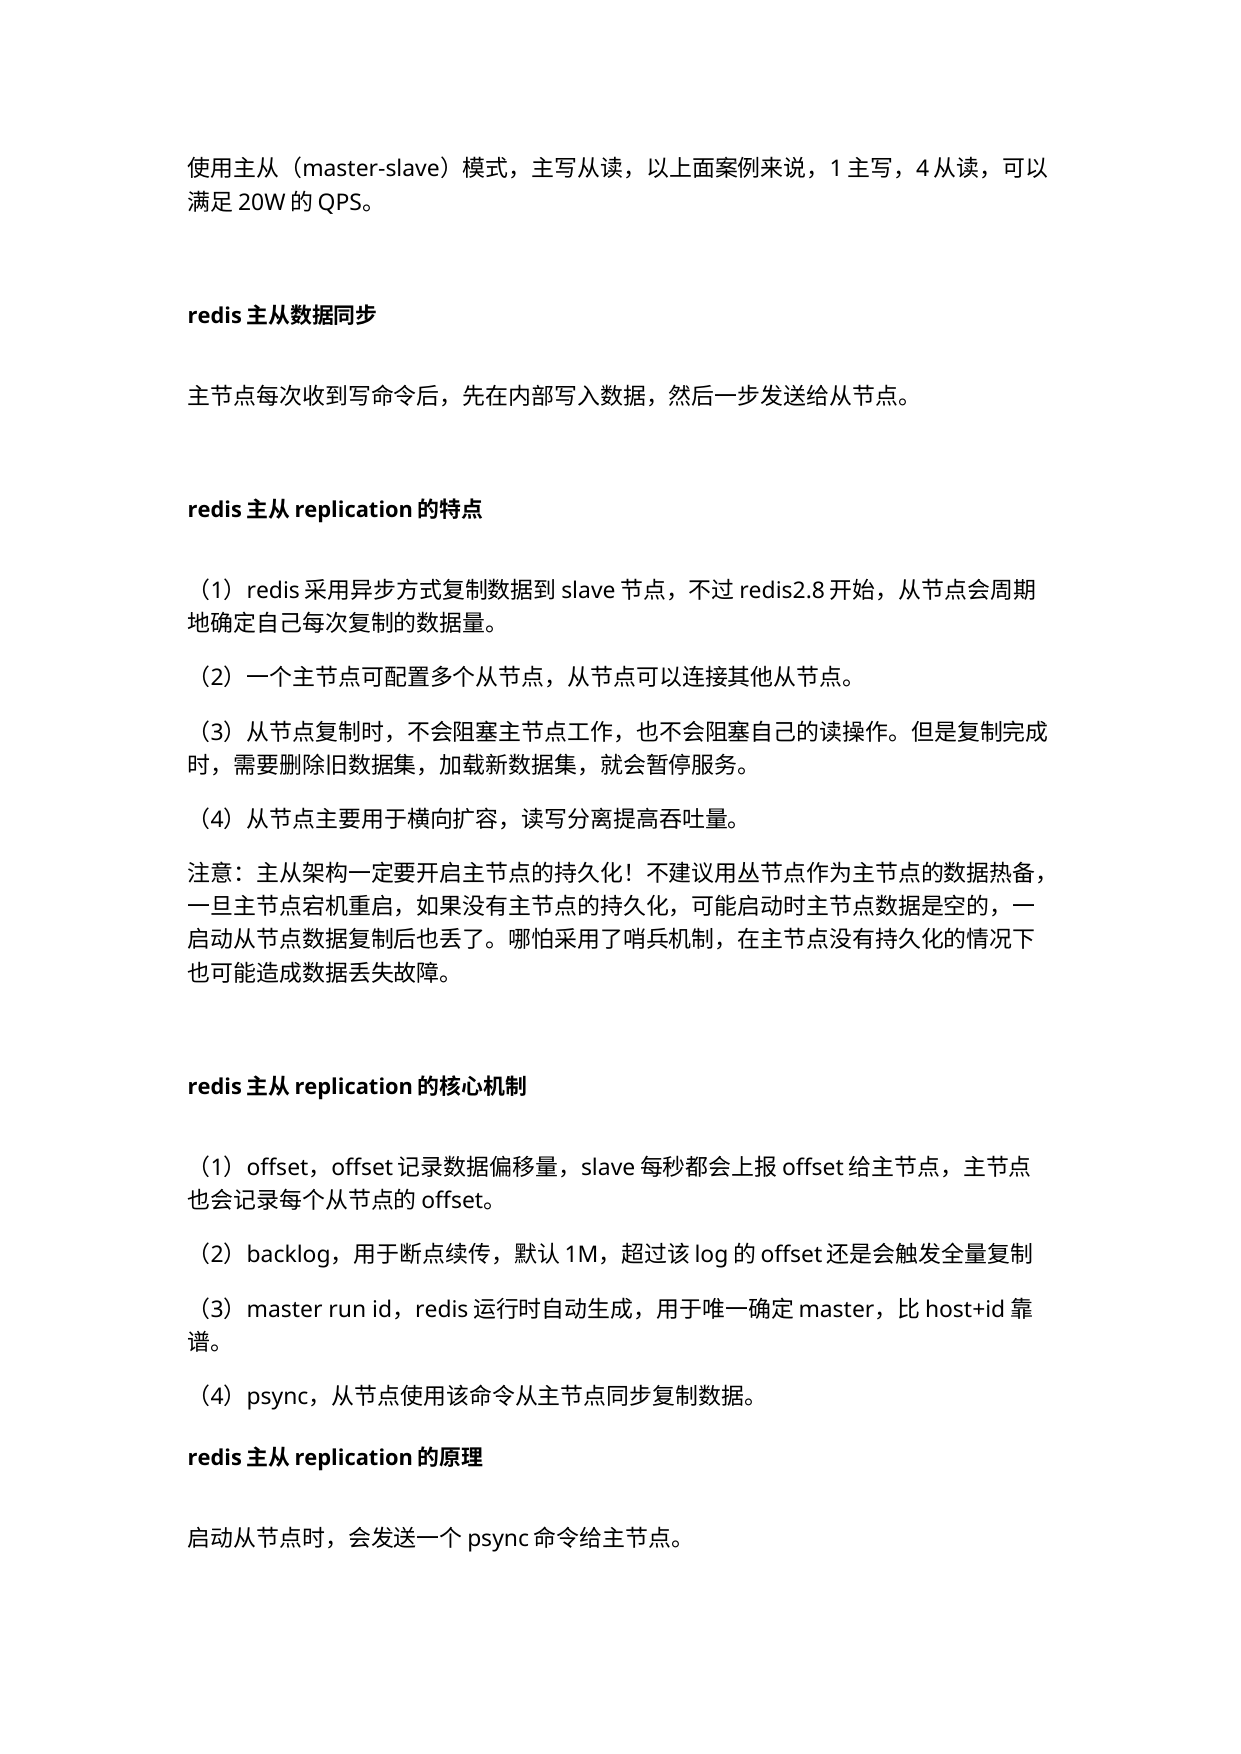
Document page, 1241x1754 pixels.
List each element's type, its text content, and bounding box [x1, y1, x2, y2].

subtitle redis主从replication的核心机制 [187, 1069, 1053, 1101]
text 启动从节点时，会发送一个psync命令给主节点。 [187, 1520, 1053, 1553]
text （4）psync，从节点使用该命令从主节点同步复制数据。 [187, 1378, 1053, 1411]
text （1）offset，offset记录数据偏移量，slave每秒都会上报offset给主节点，主节点也会记录每个从节点的offset。 [187, 1149, 1053, 1215]
subtitle redis主从replication的原理 [187, 1440, 1053, 1472]
text （3）从节点复制时，不会阻塞主节点工作，也不会阻塞自己的读操作。但是复制完成时，需要删除旧数据集，加载新数据集，就会暂停服务。 [187, 713, 1053, 780]
subtitle redis主从replication的特点 [187, 492, 1053, 524]
text 使用主从（master-slave）模式，主写从读，以上面案例来说，1主写，4从读，可以满足20W的QPS。 [187, 150, 1053, 217]
text （1）redis采用异步方式复制数据到slave节点，不过redis2.8开始，从节点会周期地确定自己每次复制的数据量。 [187, 572, 1053, 638]
text （2）backlog，用于断点续传，默认1M，超过该log的offset还是会触发全量复制 [187, 1236, 1053, 1269]
text 注意：主从架构一定要开启主节点的持久化！不建议用丛节点作为主节点的数据热备，一旦主节点宕机重启，如果没有主节点的持久化，可能启动时主节点数据是空的，一启动从节点数据复制后也丢了。哪怕采用了哨兵机制，在主节点没有持久化的情况下也可能造成数据丢失故障。 [187, 855, 1053, 988]
text （4）从节点主要用于横向扩容，读写分离提高吞吐量。 [187, 801, 1053, 834]
subtitle redis主从数据同步 [187, 298, 1053, 330]
text （2）一个主节点可配置多个从节点，从节点可以连接其他从节点。 [187, 659, 1053, 692]
text （3）master run id，redis运行时自动生成，用于唯一确定master，比host+id靠谱。 [187, 1290, 1053, 1357]
text 主节点每次收到写命令后，先在内部写入数据，然后一步发送给从节点。 [187, 378, 1053, 411]
